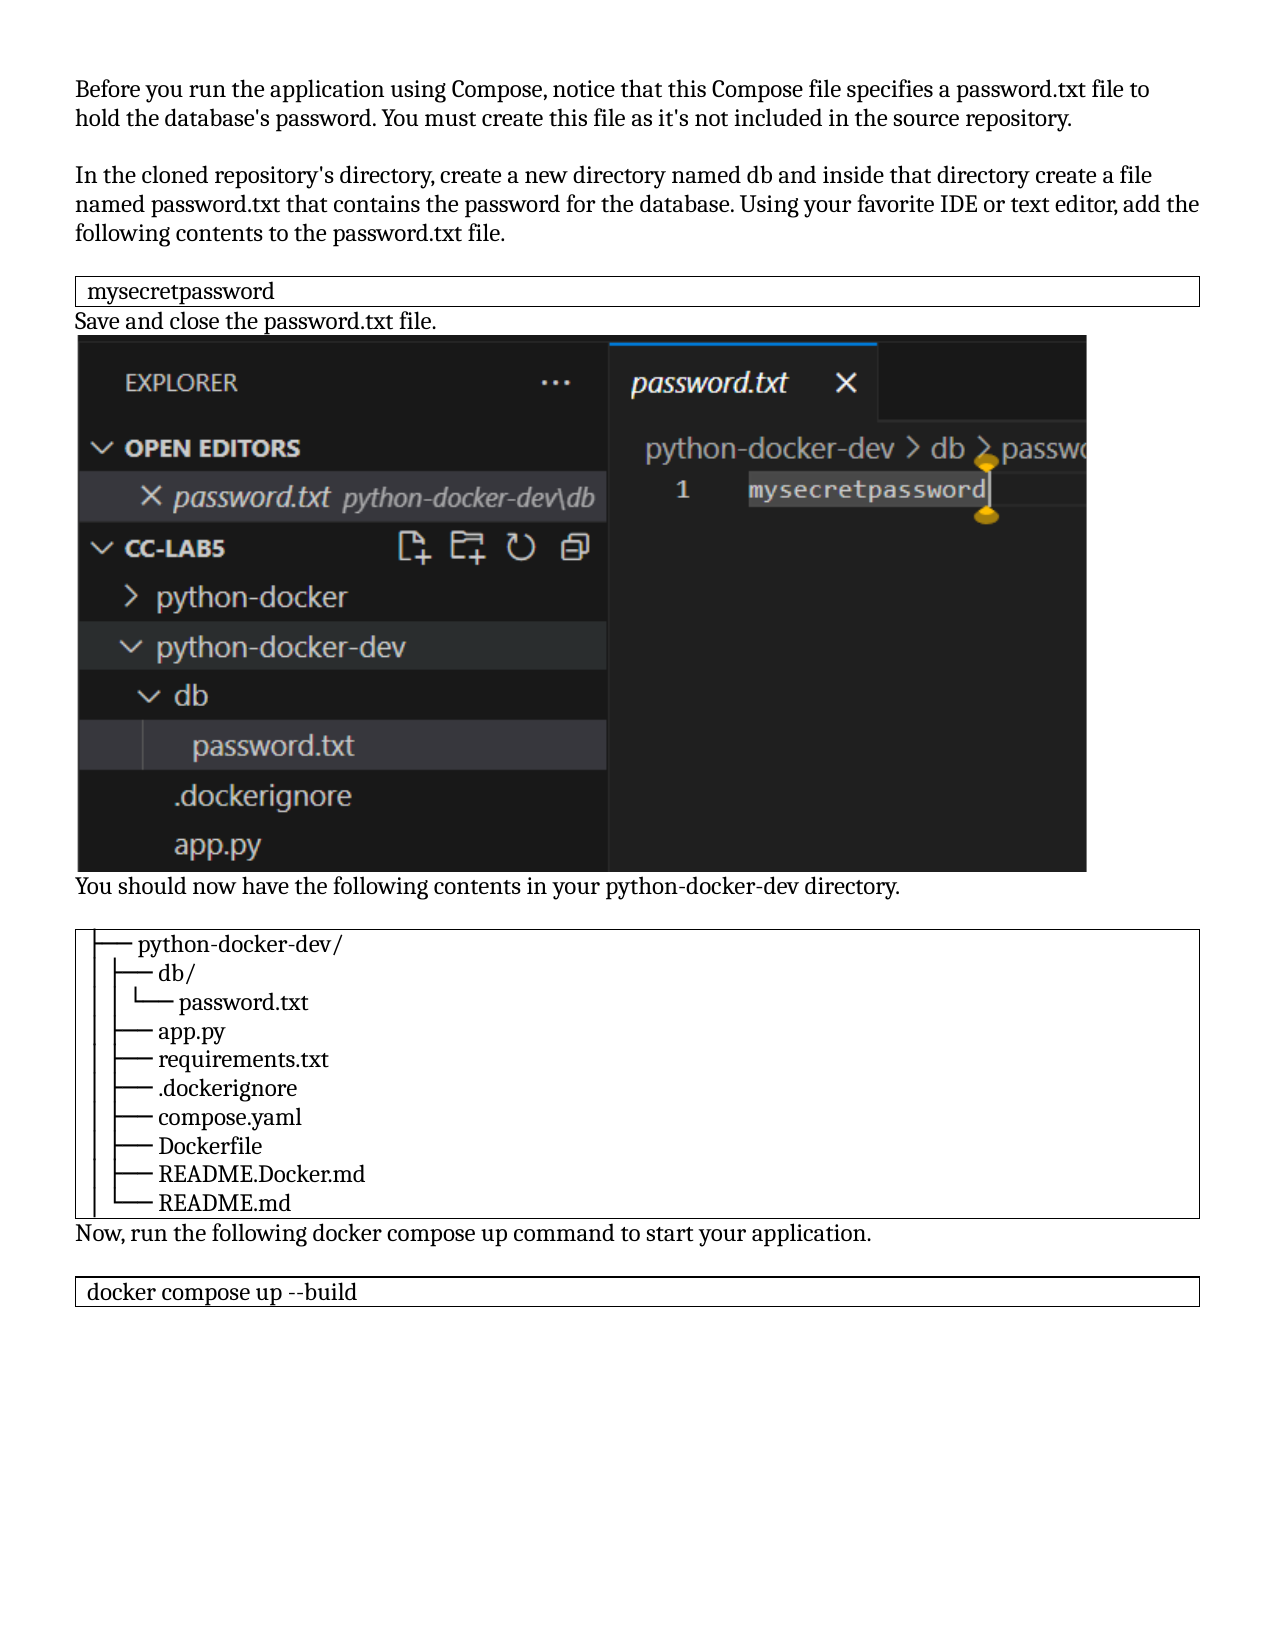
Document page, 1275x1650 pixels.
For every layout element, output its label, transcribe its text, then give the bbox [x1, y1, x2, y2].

table_header docker compose up --build [76, 1278, 1199, 1306]
picture [75, 335, 1089, 872]
text You should now have the following contents in your python-docker-dev directory. [75, 872, 1200, 901]
table_header ├── python-docker-dev/ │ ├── db/ │ │ └── password.txt │ ├── app.py │ ├── requirements.txt │ ├── .dockerignore │ ├── compose.yaml │ ├── Dockerfile │ ├── README.Docker.md │ └── README.md [76, 930, 1199, 1218]
table_header mysecretpassword [76, 277, 1199, 306]
text Now, run the following docker compose up command to start your application. [75, 1219, 1200, 1248]
text In the cloned repository's directory, create a new directory named db and inside that directory create a file named password.txt that contains the password for the database. Using your favorite IDE or text editor, add the following contents to the password.txt file. [75, 161, 1200, 247]
text Save and close the password.txt file. [75, 307, 1200, 336]
text Before you run the application using Compose, notice that this Compose file specifies a password.txt file to hold the database's password. You must create this file as it's not included in the source repository. [75, 75, 1200, 132]
